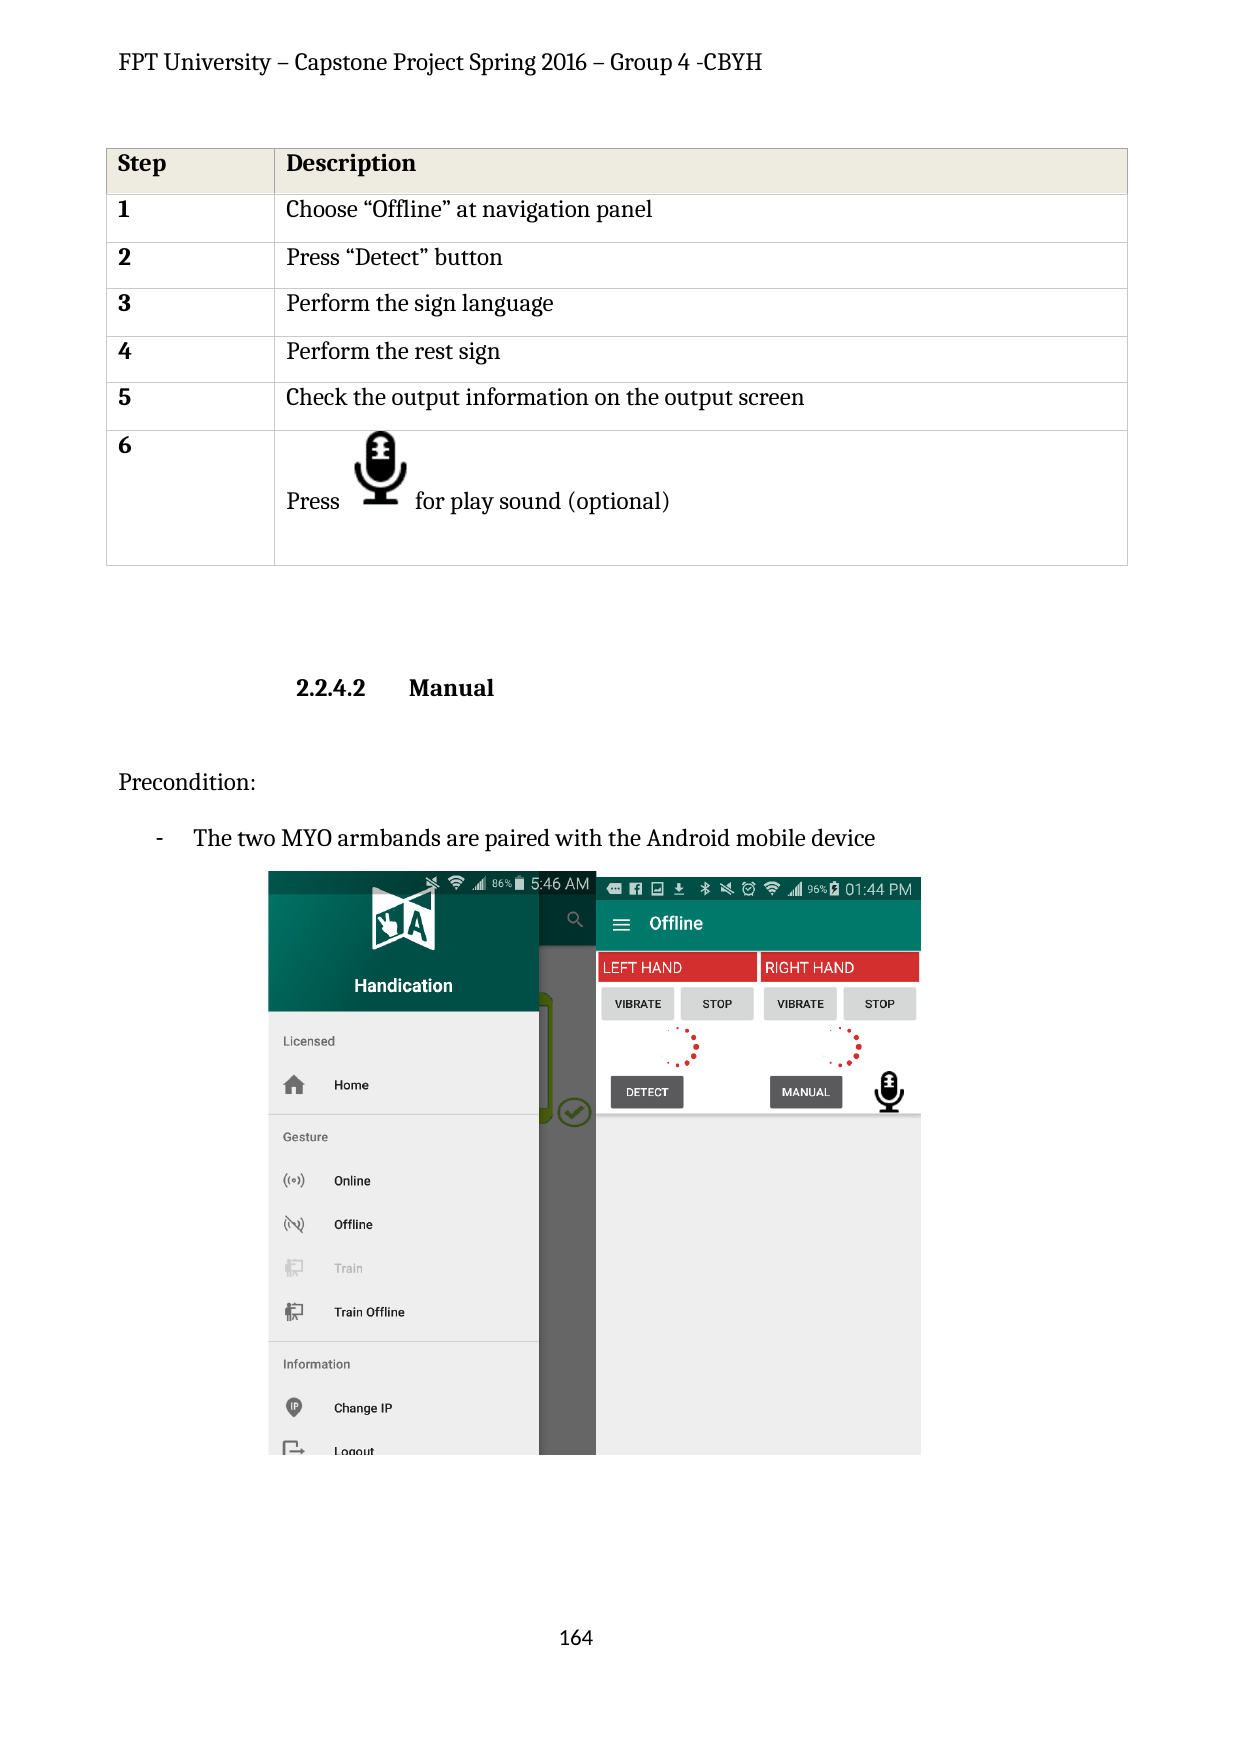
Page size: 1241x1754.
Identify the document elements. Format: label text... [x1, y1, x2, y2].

picture [350, 431, 410, 510]
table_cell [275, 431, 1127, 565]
text Precondition: [118, 768, 1033, 797]
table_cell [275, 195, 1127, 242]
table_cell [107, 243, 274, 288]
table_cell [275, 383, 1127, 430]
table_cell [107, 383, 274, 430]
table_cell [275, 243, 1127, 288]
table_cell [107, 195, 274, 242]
picture [268, 871, 921, 1455]
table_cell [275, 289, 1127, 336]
subtitle Manual [296, 674, 1033, 703]
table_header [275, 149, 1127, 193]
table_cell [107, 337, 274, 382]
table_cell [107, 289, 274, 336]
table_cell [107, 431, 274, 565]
list The two MYO armbands are paired with the Android mobile device [156, 822, 1033, 853]
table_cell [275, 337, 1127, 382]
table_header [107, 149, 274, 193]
